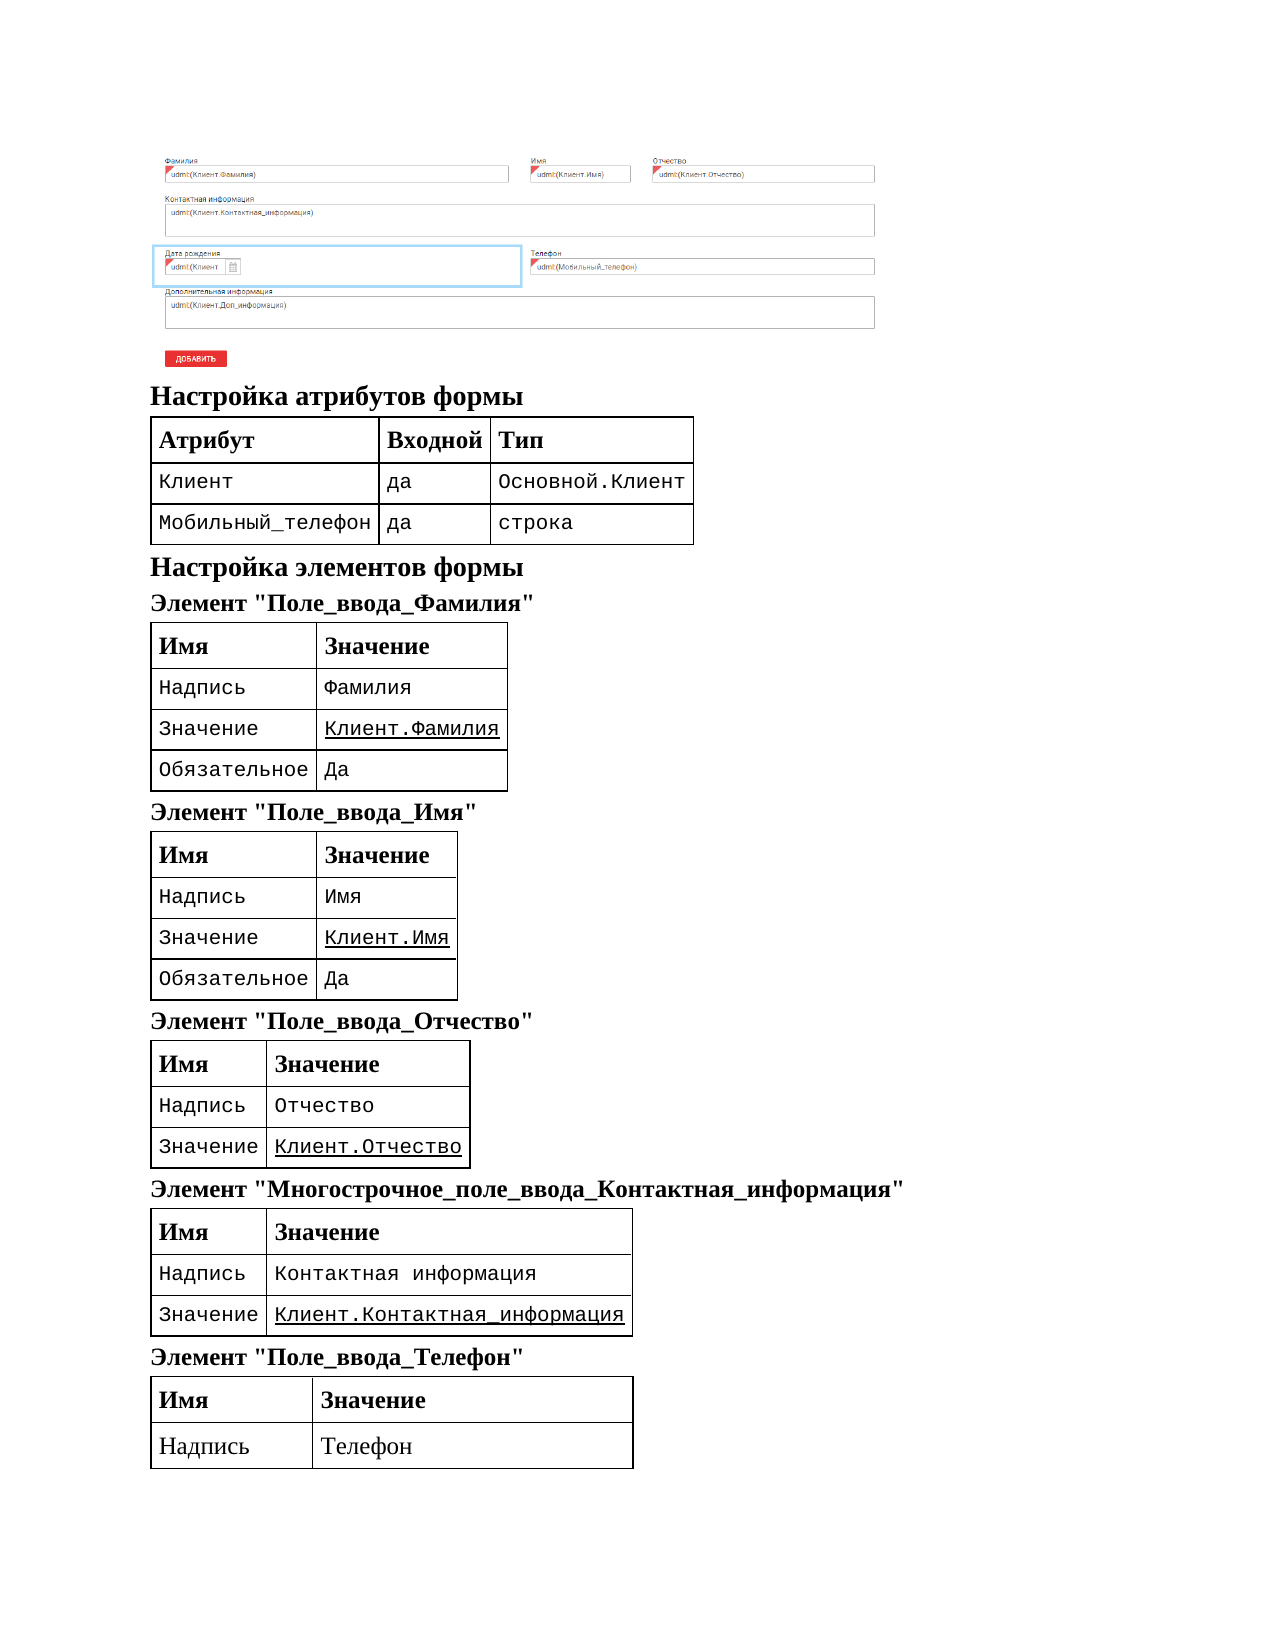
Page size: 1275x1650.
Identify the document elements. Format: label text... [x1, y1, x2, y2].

table_cell Надпись [152, 1087, 266, 1126]
table_header Имя [152, 1209, 266, 1254]
table_cell да [380, 505, 490, 544]
table_header Атрибут [152, 418, 378, 462]
table_cell Да [317, 958, 457, 999]
table_header Входной [380, 418, 490, 462]
table_cell строка [491, 505, 693, 544]
subtitle Элемент "Поле_ввода_Отчество" [150, 1006, 1125, 1034]
table_header Значение [317, 832, 457, 877]
table_cell Основной.Клиент [491, 464, 693, 503]
table_header Имя [152, 1041, 266, 1086]
table_cell Отчество [267, 1087, 469, 1126]
table_cell Обязательное [152, 960, 316, 999]
subtitle Элемент "Поле_ввода_Телефон" [150, 1342, 1125, 1371]
table_cell Надпись [152, 878, 316, 917]
table_cell Да [317, 751, 507, 790]
table_cell Клиент [152, 464, 378, 503]
table_cell Значение [152, 1296, 266, 1335]
table_cell Имя [317, 877, 457, 917]
table_header Значение [317, 623, 507, 668]
table_cell Надпись [152, 1423, 312, 1468]
table_cell Телефон [313, 1423, 632, 1468]
table_header Значение [267, 1041, 469, 1086]
subtitle Настройка элементов формы [150, 550, 1125, 583]
table_cell Фамилия [317, 669, 507, 708]
table_header Имя [152, 832, 316, 877]
table_cell Значение [152, 919, 316, 958]
table_header Имя [152, 1377, 312, 1422]
picture [150, 150, 882, 374]
table_cell Надпись [152, 669, 316, 708]
table_cell Значение [152, 1128, 266, 1167]
subtitle Элемент "Многострочное_поле_ввода_Контактная_информация" [150, 1174, 1125, 1203]
subtitle Настройка атрибутов формы [150, 378, 1125, 411]
table_cell Значение [152, 710, 316, 749]
table_cell Обязательное [152, 751, 316, 790]
table_cell Клиент.Контактная_информация [267, 1295, 632, 1335]
table_cell Надпись [152, 1255, 266, 1294]
subtitle Элемент "Поле_ввода_Имя" [150, 797, 1125, 826]
table_cell Клиент.Фамилия [317, 710, 507, 749]
table_cell да [380, 464, 490, 503]
table_header Имя [152, 623, 316, 668]
table_cell Клиент.Отчество [267, 1128, 469, 1167]
table_header Тип [491, 418, 693, 462]
subtitle Элемент "Поле_ввода_Фамилия" [150, 588, 1125, 617]
table_cell Клиент.Имя [317, 918, 457, 958]
table_cell Мобильный_телефон [152, 505, 378, 544]
table_header Значение [267, 1209, 632, 1254]
table_cell Контактная информация [267, 1254, 632, 1294]
table_header Значение [313, 1377, 632, 1422]
